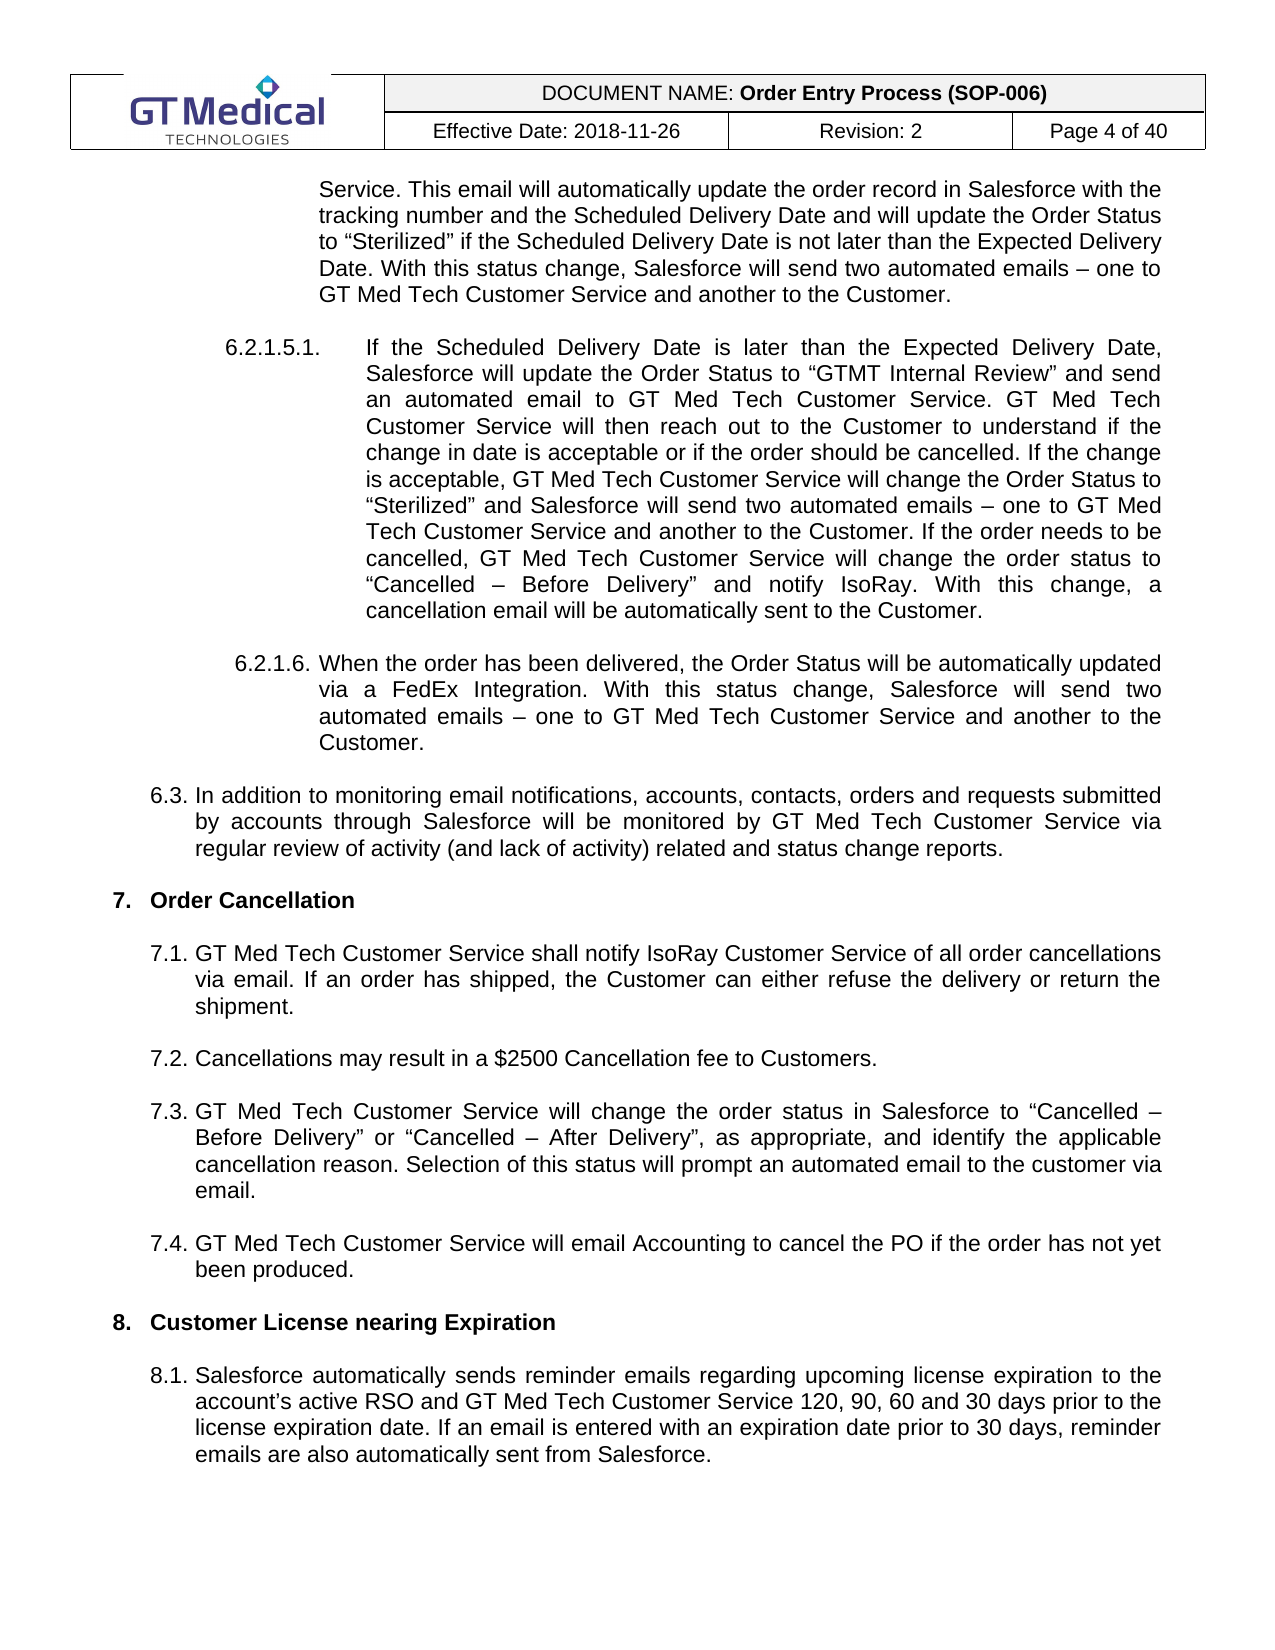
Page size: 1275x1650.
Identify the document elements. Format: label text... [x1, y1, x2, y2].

list In addition to monitoring email notifications, accounts, contacts, orders and requests submitted by accounts through Salesforce will be monitored by GT Med Tech Customer Service via regular review of activity (and lack of activity) related and status change reports. [150, 782, 1162, 861]
list If the Scheduled Delivery Date is later than the Expected Delivery Date, Salesforce will update the Order Status to “GTMT Internal Review” and send an automated email to GT Med Tech Customer Service. GT Med Tech Customer Service will then reach out to the Customer to understand if the change in date is acceptable or if the order should be cancelled. If the change is acceptable, GT Med Tech Customer Service will change the Order Status to “Sterilized” and Salesforce will send two automated emails – one to GT Med Tech Customer Service and another to the Customer. If the order needs to be cancelled, GT Med Tech Customer Service will change the order status to “Cancelled – Before Delivery” and notify IsoRay. With this change, a cancellation email will be automatically sent to the Customer. [225, 334, 1162, 624]
list Salesforce automatically sends reminder emails regarding upcoming license expiration to the account’s active RSO and GT Med Tech Customer Service 120, 90, 60 and 30 days prior to the license expiration date. If an email is entered with an expiration date prior to 30 days, reminder emails are also automatically sent from Salesforce. [150, 1362, 1162, 1467]
list GT Med Tech Customer Service will change the order status in Salesforce to “Cancelled – Before Delivery” or “Cancelled – After Delivery”, as appropriate, and identify the applicable cancellation reason. Selection of this status will prompt an automated email to the customer via email. [150, 1098, 1162, 1203]
list GT Med Tech Customer Service shall notify IsoRay Customer Service of all order cancellations via email. If an order has shipped, the Customer can either refuse the delivery or return the shipment. [150, 940, 1162, 1019]
list Cancellations may result in a $2500 Cancellation fee to Customers. [150, 1045, 1162, 1072]
picture [123, 74, 332, 149]
list GT Med Tech Customer Service will email Accounting to cancel the PO if the order has not yet been produced. [150, 1230, 1162, 1282]
list Customer License nearing Expiration [112, 1309, 1162, 1335]
list When the order has been delivered, the Order Status will be automatically updated via a FedEx Integration. With this status change, Salesforce will send two automated emails – one to GT Med Tech Customer Service and another to the Customer. [234, 650, 1162, 755]
list Order Cancellation [112, 887, 1162, 913]
